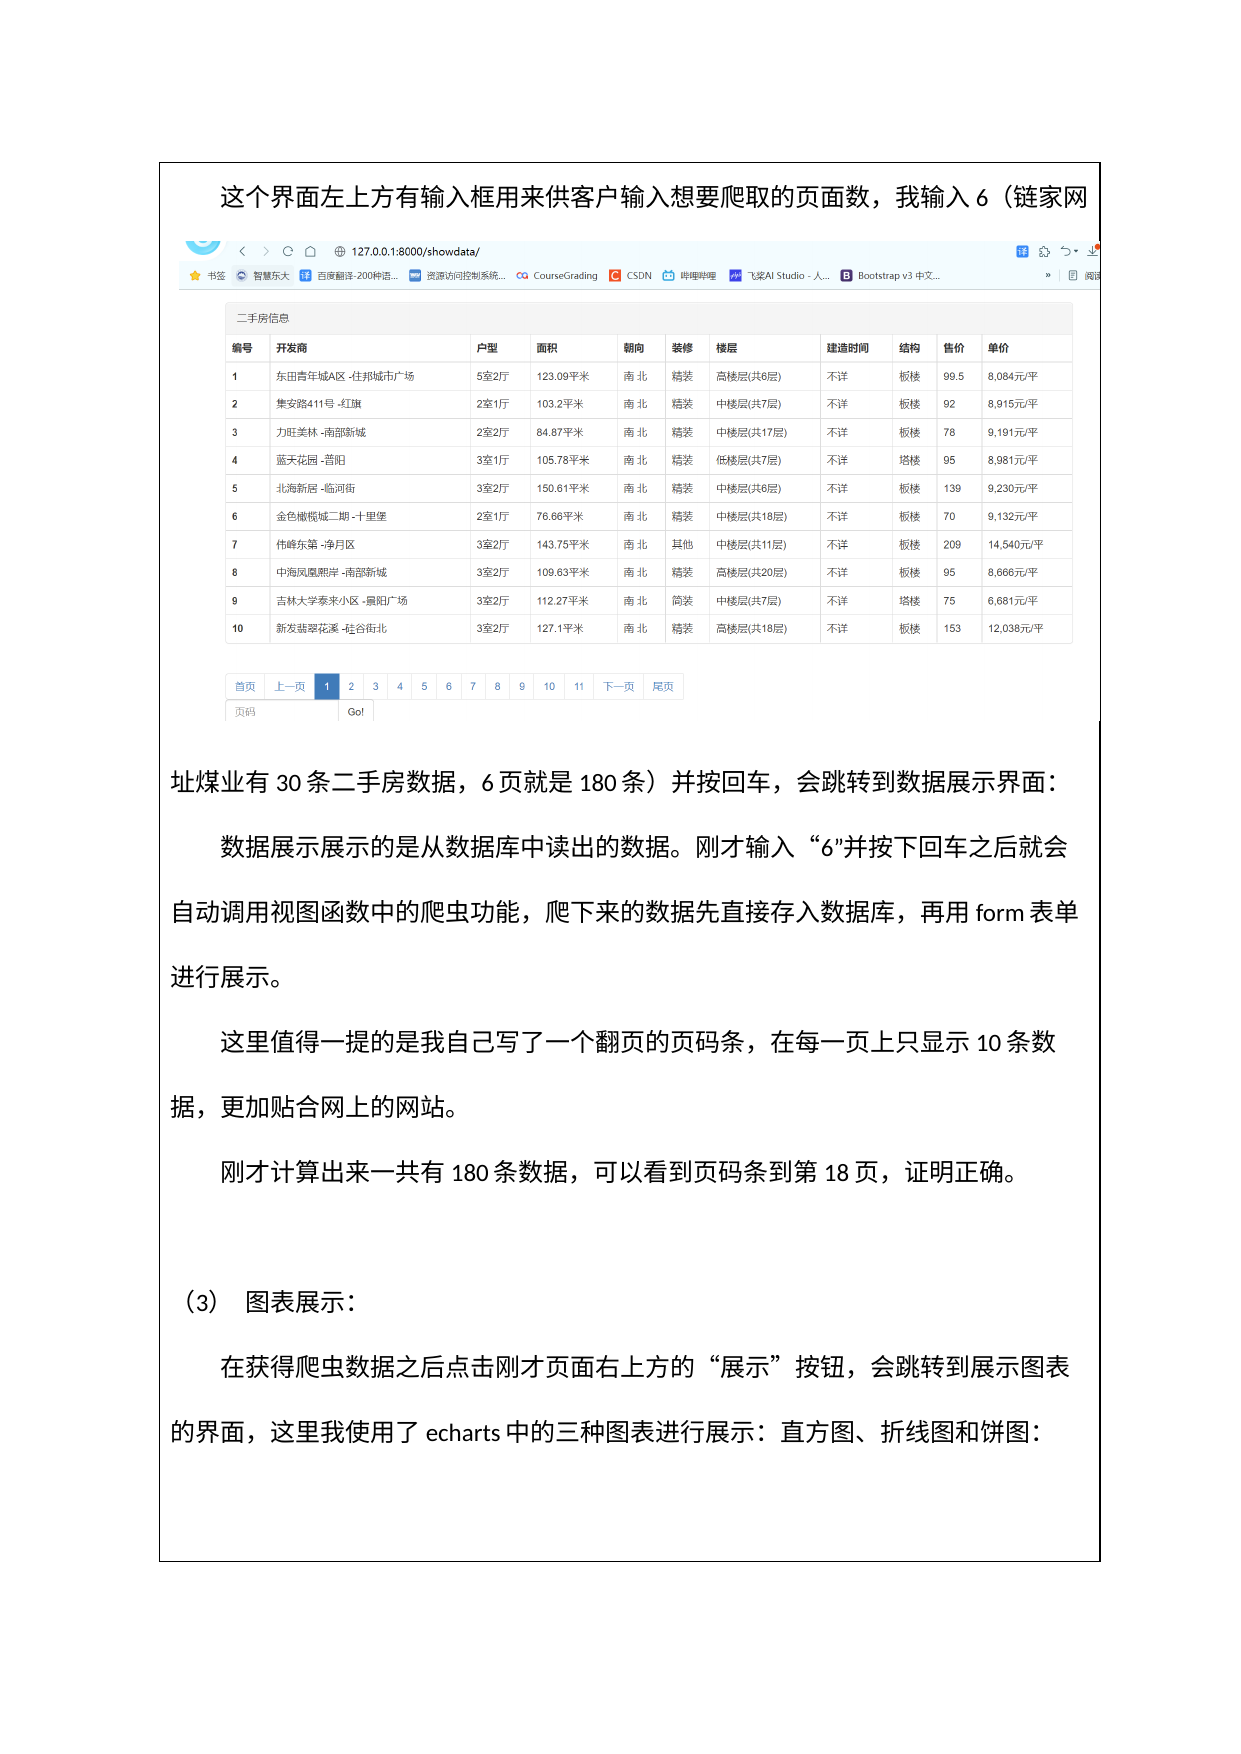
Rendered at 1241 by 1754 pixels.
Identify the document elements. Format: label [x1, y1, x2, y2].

table_cell [160, 163, 1099, 1561]
picture [179, 241, 1100, 721]
